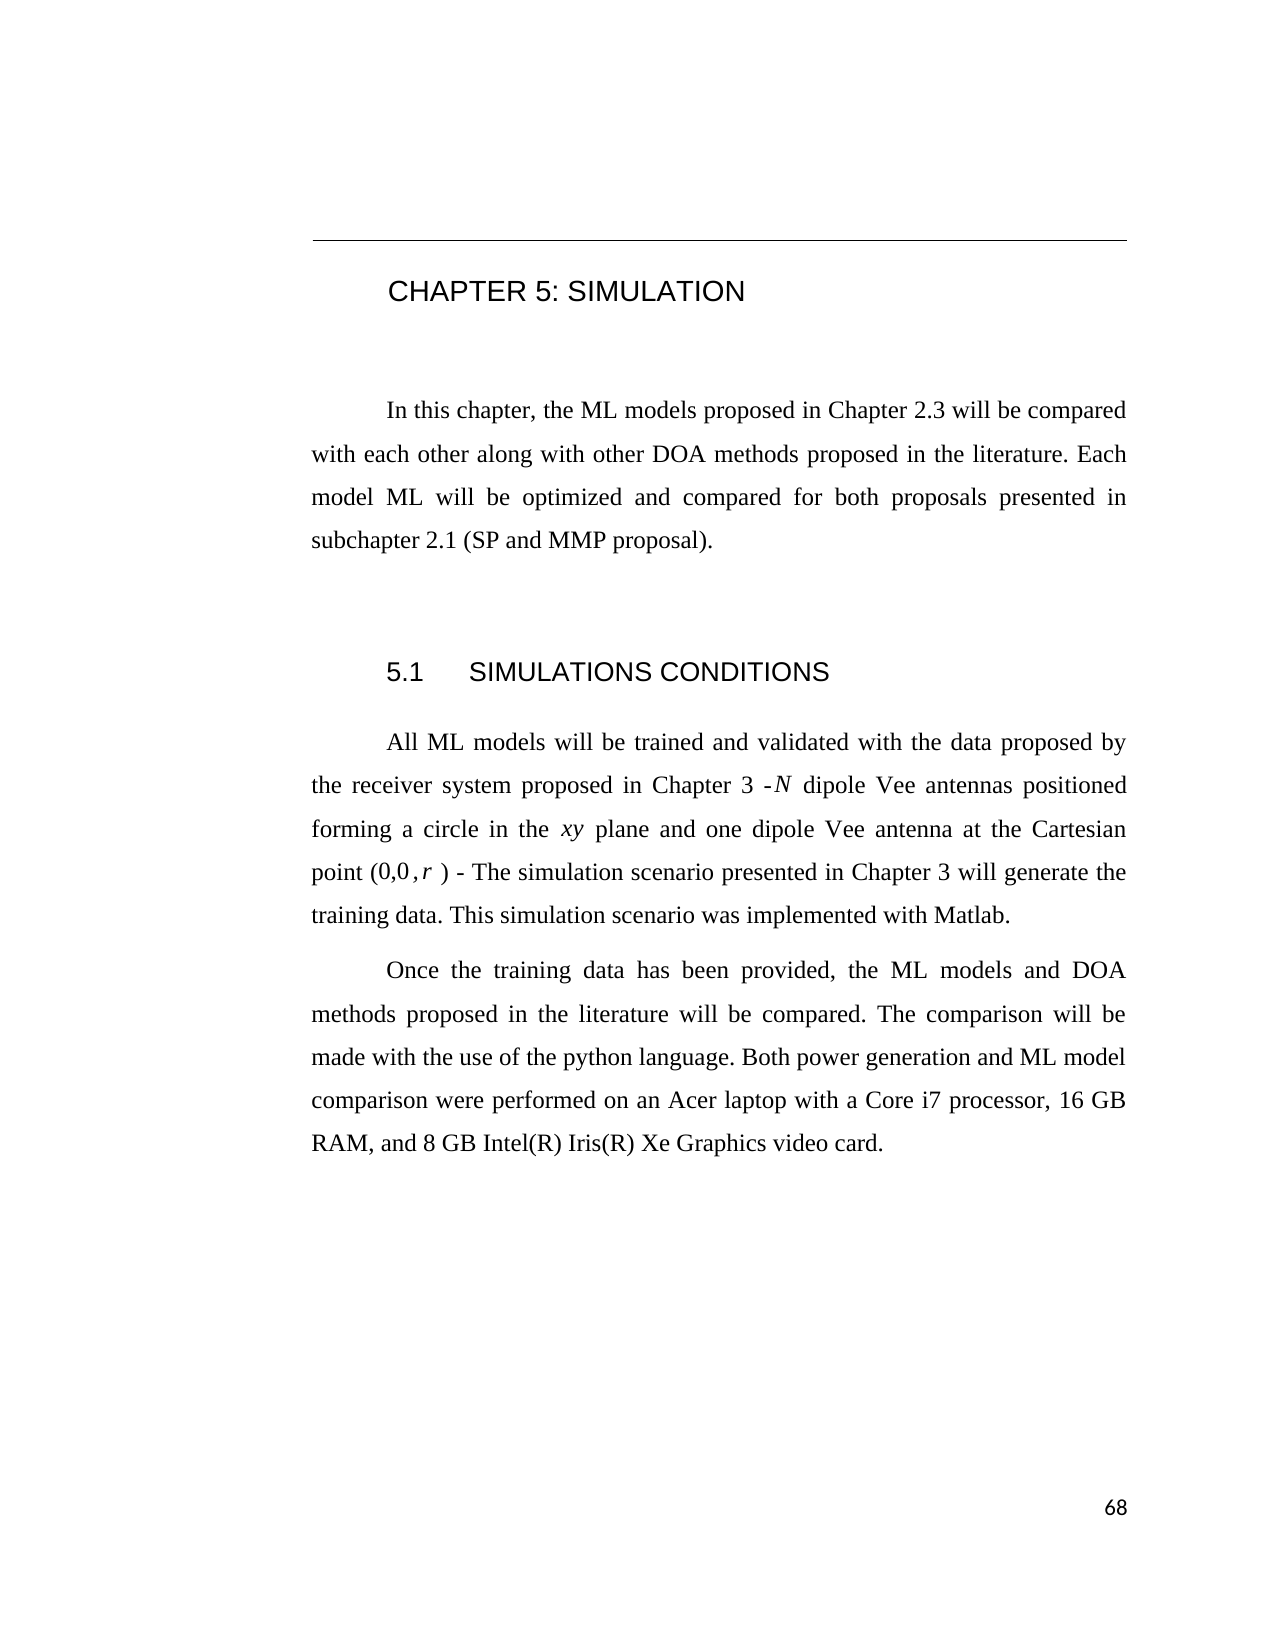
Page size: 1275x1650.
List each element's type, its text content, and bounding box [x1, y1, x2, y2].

subtitle SIMULATIONS CONDITIONS [386, 656, 1127, 687]
subtitle CHAPTER 5: SIMULATION [313, 241, 1127, 308]
text All ML models will be trained and validated with the data proposed by the receiver system proposed in Chapter 3 - dipole Vee antennas positioned forming a circle in the plane and one dipole Vee antenna at the Cartesian point ( ) - The simulation scenario presented in Chapter 3 will generate the training data. This simulation scenario was implemented with Matlab. [311, 727, 1127, 929]
text In this chapter, the ML models proposed in Chapter 2.3 will be compared with each other along with other DOA methods proposed in the literature. Each model ML will be optimized and compared for both proposals presented in subchapter 2.1 (SP and MMP proposal). [311, 396, 1127, 554]
text Once the training data has been provided, the ML models and DOA methods proposed in the literature will be compared. The comparison will be made with the use of the python language. Both power generation and ML model comparison were performed on an Acer laptop with a Core i7 processor, 16 GB RAM, and 8 GB Intel(R) Iris(R) Xe Graphics video card. [311, 956, 1127, 1157]
